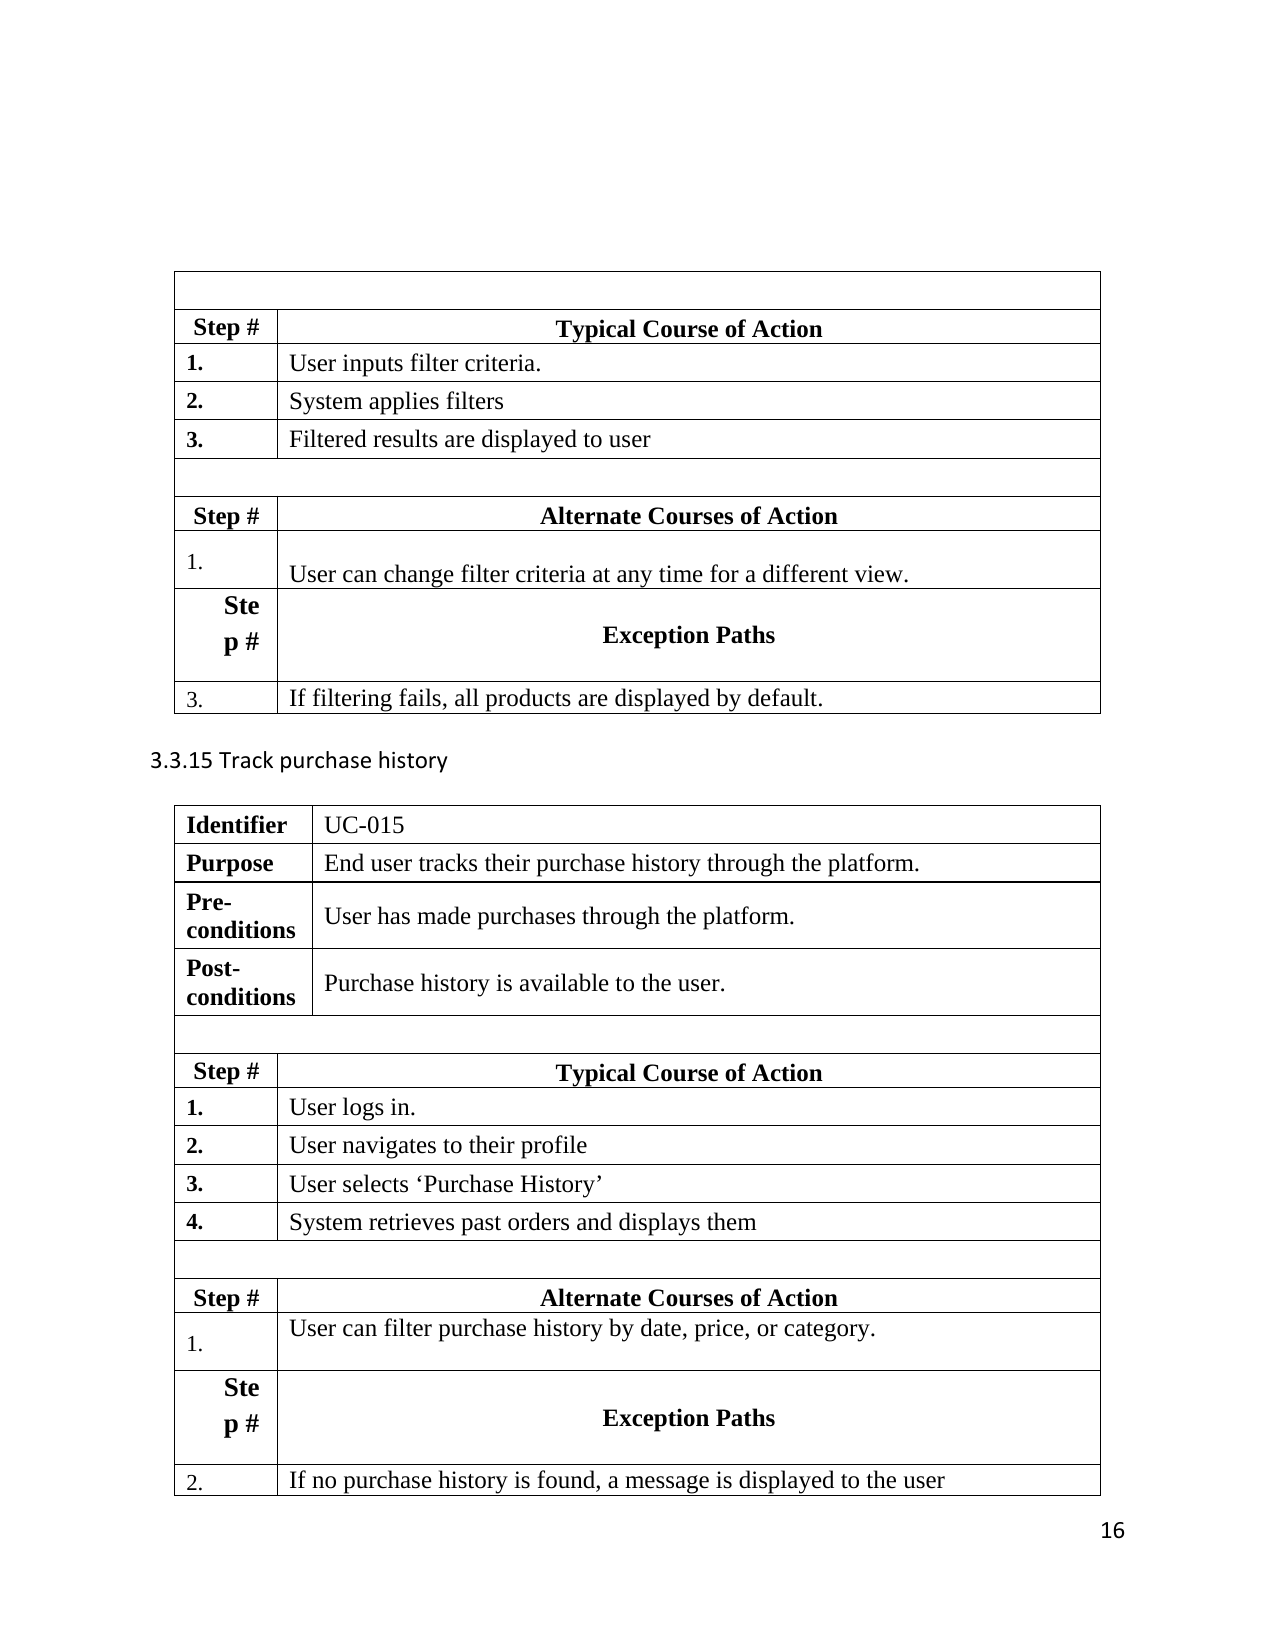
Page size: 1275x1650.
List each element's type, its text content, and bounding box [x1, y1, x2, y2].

table_cell End user tracks their purchase history through the platform. [313, 844, 1100, 881]
table_cell User can filter purchase history by date, price, or category. [278, 1313, 1100, 1370]
table_cell If filtering fails, all products are displayed by default. [278, 682, 1100, 713]
table_cell User can change filter criteria at any time for a different view. [278, 531, 1100, 588]
table_cell 2. [175, 1465, 277, 1495]
text 3.3.15 Track purchase history [150, 744, 1125, 775]
table_cell Exception Paths [278, 589, 1100, 681]
table_cell 2. [175, 1126, 277, 1163]
table_cell 1. [175, 1088, 277, 1125]
table_cell [175, 459, 1100, 496]
table_cell User has made purchases through the platform. [313, 883, 1100, 948]
table_cell User navigates to their profile [278, 1126, 1100, 1163]
table_cell If no purchase history is found, a message is displayed to the user [278, 1465, 1100, 1495]
table_cell Step # [175, 1371, 277, 1463]
table_cell System applies filters [278, 382, 1100, 419]
table_cell 1. [175, 1313, 277, 1370]
table_cell 1. [175, 531, 277, 588]
table_cell 3. [175, 1165, 277, 1202]
table_cell Typical Course of Action [278, 310, 1100, 343]
table_cell User selects ‘Purchase History’ [278, 1165, 1100, 1202]
table_cell Step # [175, 589, 277, 681]
table_cell Purchase history is available to the user. [313, 949, 1100, 1015]
table_cell Post-conditions [175, 949, 312, 1015]
table_cell Step # [175, 310, 277, 343]
table_cell 2. [175, 382, 277, 419]
table_cell 3. [175, 420, 277, 457]
table_cell [175, 1016, 1100, 1053]
table_cell [175, 272, 1100, 309]
table_cell Alternate Courses of Action [278, 497, 1100, 529]
table_cell 4. [175, 1203, 277, 1240]
table_cell System retrieves past orders and displays them [278, 1203, 1100, 1240]
table_header Identifier [175, 806, 312, 843]
table_cell Step # [175, 497, 277, 529]
table_cell Alternate Courses of Action [278, 1279, 1100, 1312]
table_cell Typical Course of Action [278, 1054, 1100, 1087]
table_cell User inputs filter criteria. [278, 344, 1100, 381]
table_header UC-015 [313, 806, 1100, 843]
table_cell Step # [175, 1054, 277, 1087]
table_cell Pre-conditions [175, 883, 312, 948]
table_cell [175, 682, 277, 713]
table_cell [175, 1241, 1100, 1278]
table_cell Step # [175, 1279, 277, 1312]
table_cell User logs in. [278, 1088, 1100, 1125]
table_cell 1. [175, 344, 277, 381]
table_cell Filtered results are displayed to user [278, 420, 1100, 457]
table_cell Exception Paths [278, 1371, 1100, 1463]
table_cell Purpose [175, 844, 312, 881]
